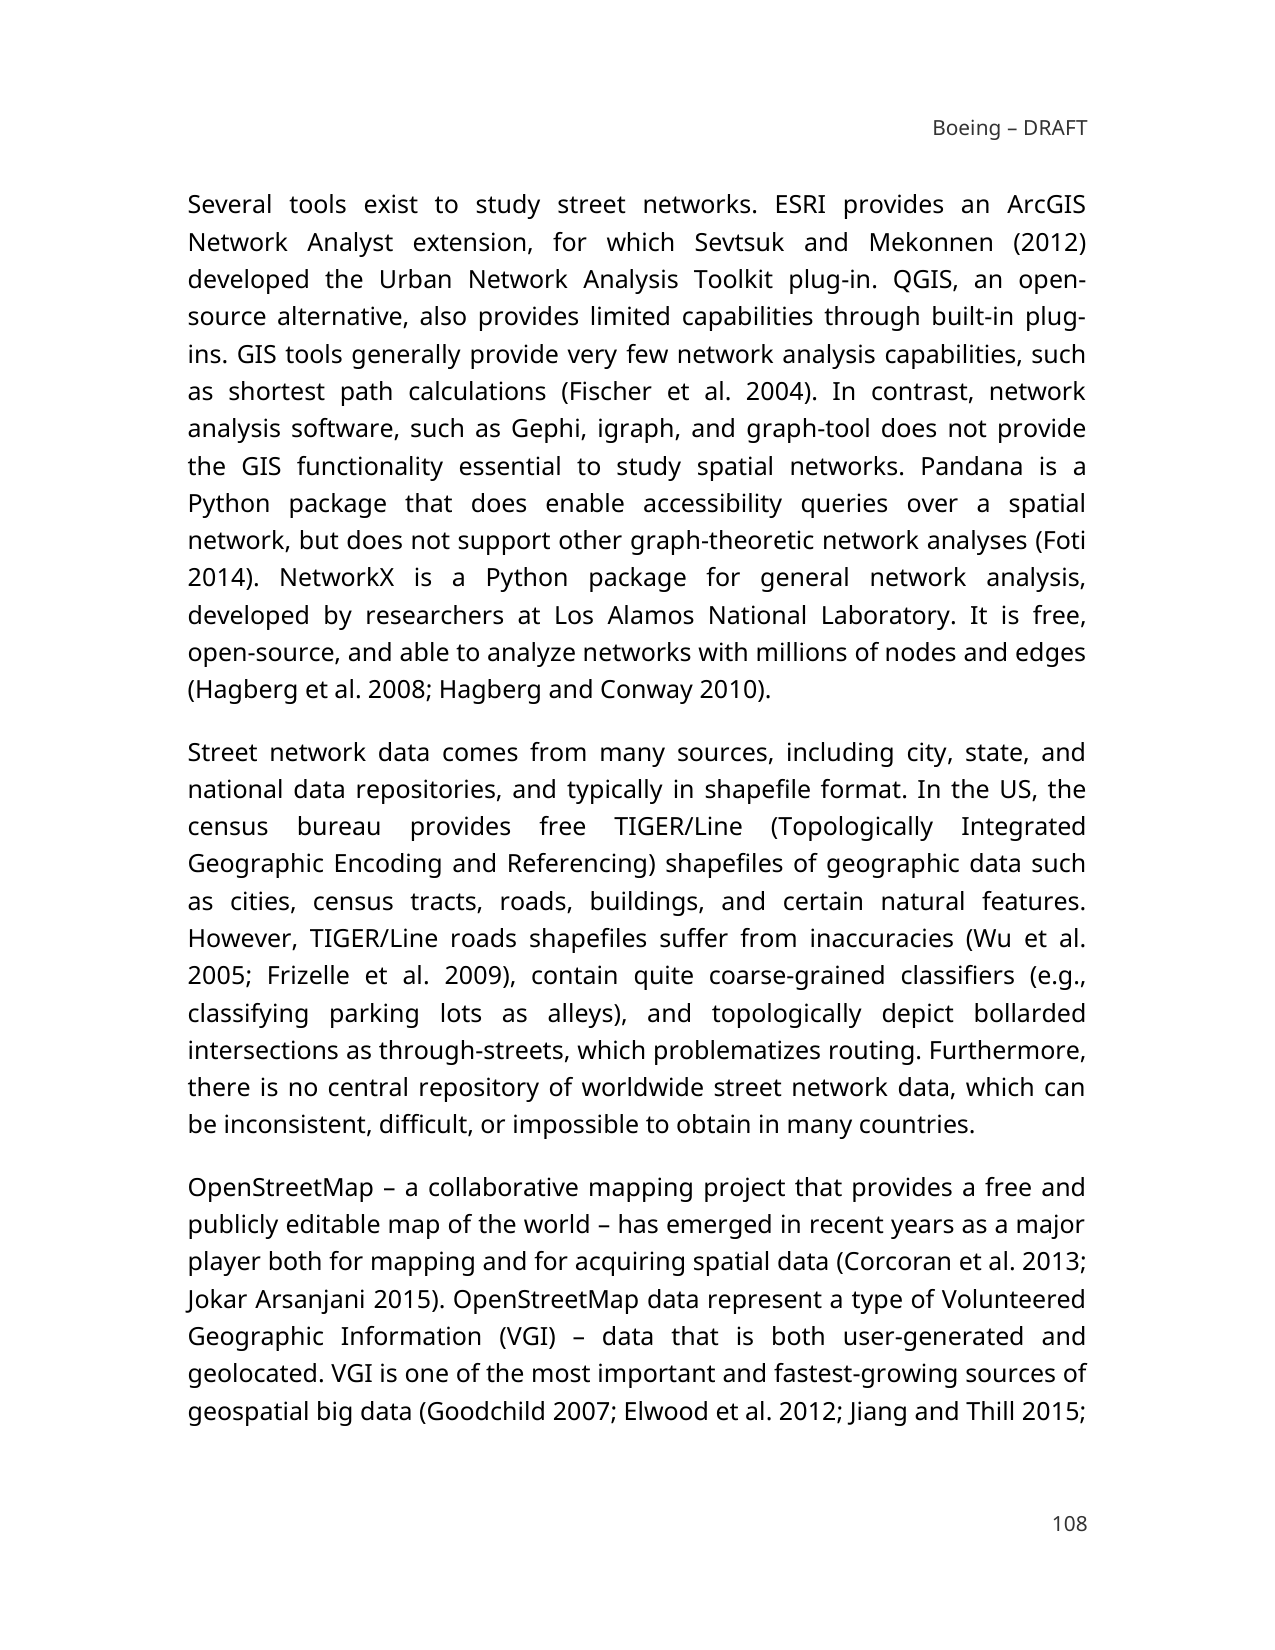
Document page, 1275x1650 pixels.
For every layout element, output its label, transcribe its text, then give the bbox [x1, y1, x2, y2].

text Several tools exist to study street networks. ESRI provides an ArcGIS Network Analyst extension, for which Sevtsuk and Mekonnen (2012) developed the Urban Network Analysis Toolkit plug-in. QGIS, an open-source alternative, also provides limited capabilities through built-in plug-ins. GIS tools generally provide very few network analysis capabilities, such as shortest path calculations (Fischer et al. 2004). In contrast, network analysis software, such as Gephi, igraph, and graph-tool does not provide the GIS functionality essential to study spatial networks. Pandana is a Python package that does enable accessibility queries over a spatial network, but does not support other graph-theoretic network analyses (Foti 2014). NetworkX is a Python package for general network analysis, developed by researchers at Los Alamos National Laboratory. It is free, open-source, and able to analyze networks with millions of nodes and edges (Hagberg et al. 2008; Hagberg and Conway 2010). [187, 187, 1087, 706]
text Street network data comes from many sources, including city, state, and national data repositories, and typically in shapefile format. In the US, the census bureau provides free TIGER/Line (Topologically Integrated Geographic Encoding and Referencing) shapefiles of geographic data such as cities, census tracts, roads, buildings, and certain natural features. However, TIGER/Line roads shapefiles suffer from inaccuracies (Wu et al. 2005; Frizelle et al. 2009), contain quite coarse-grained classifiers (e.g., classifying parking lots as alleys), and topologically depict bollarded intersections as through-streets, which problematizes routing. Furthermore, there is no central repository of worldwide street network data, which can be inconsistent, difficult, or impossible to obtain in many countries. [187, 734, 1087, 1141]
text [187, 1170, 1087, 1427]
